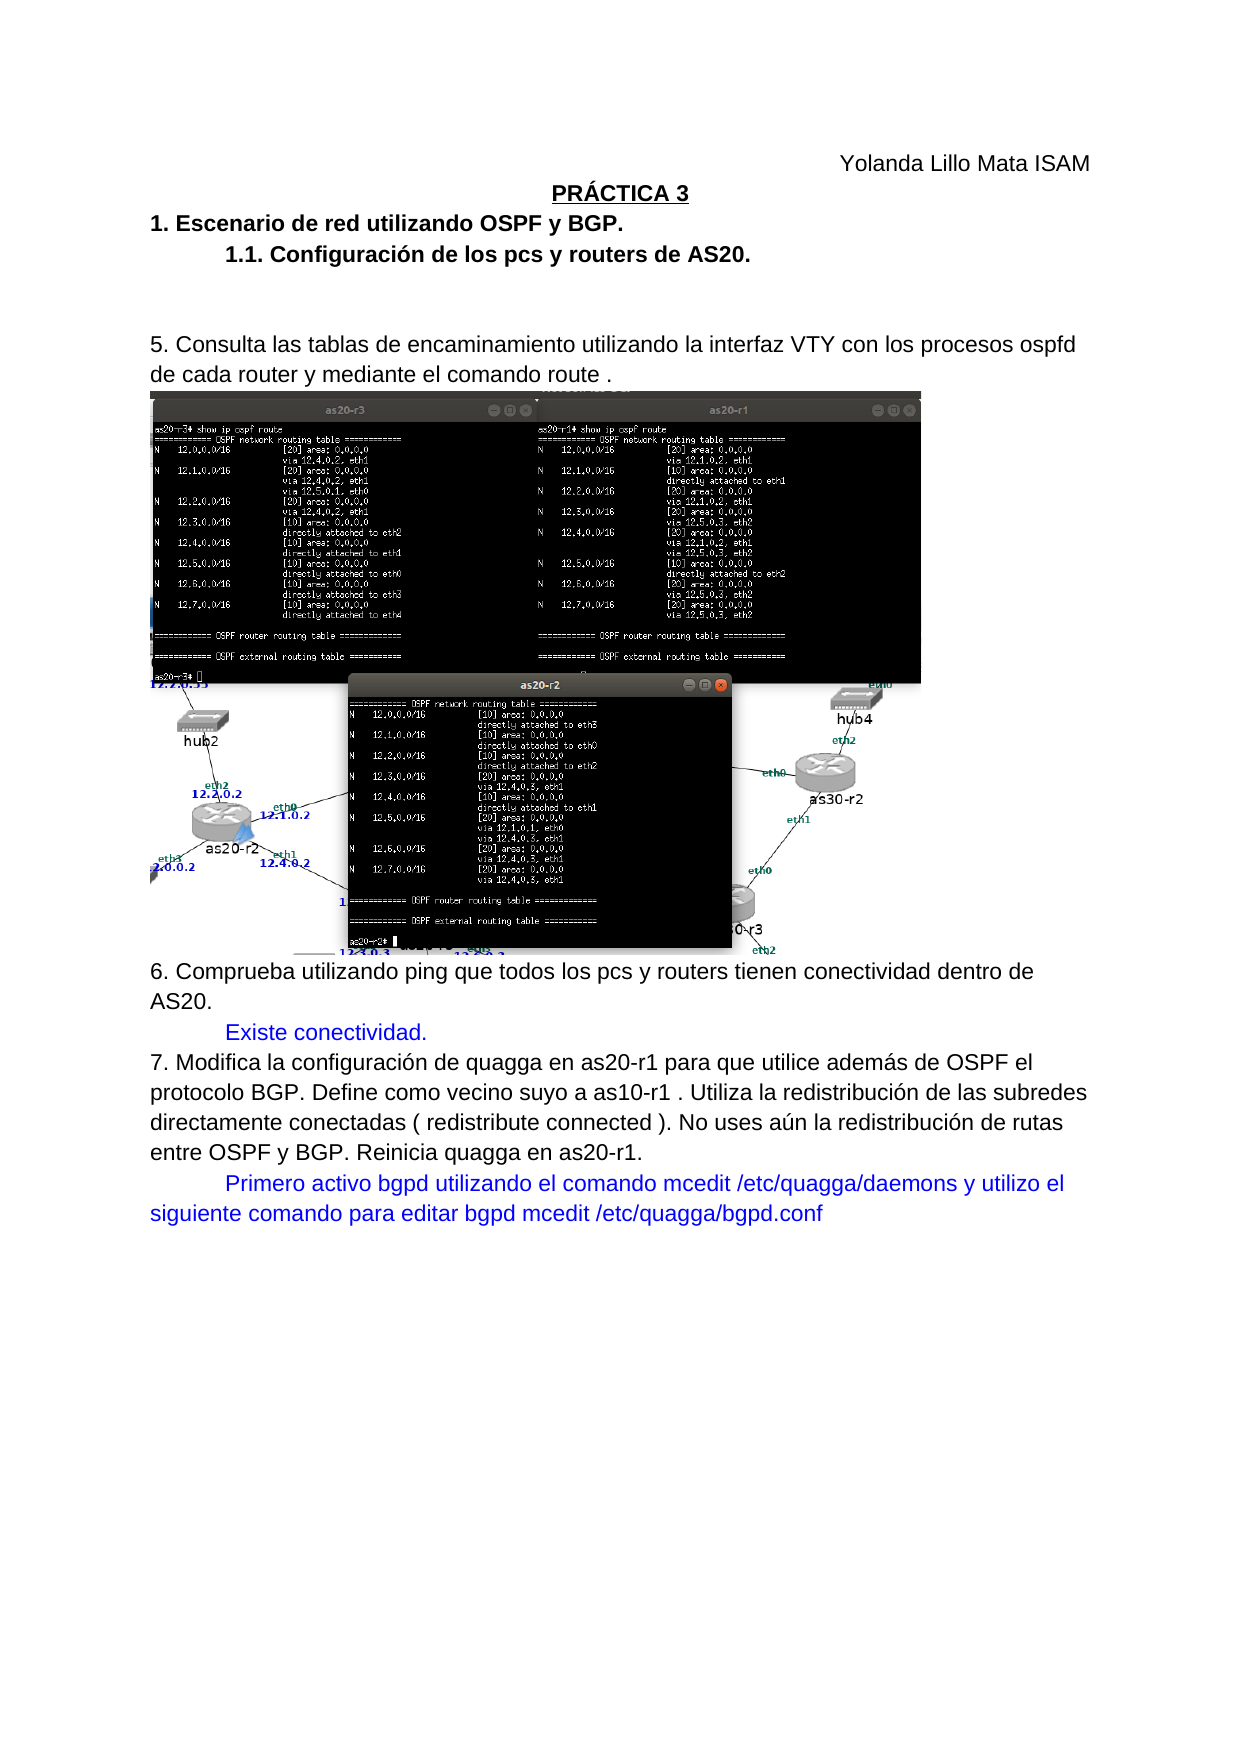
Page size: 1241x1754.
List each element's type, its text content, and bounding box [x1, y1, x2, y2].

text 1.1. Configuración de los pcs y routers de AS20. [150, 241, 1090, 267]
text 1. Escenario de red utilizando OSPF y BGP. [150, 210, 1090, 237]
text 5. Consulta las tablas de encaminamiento utilizando la interfaz VTY con los procesos ospfd de cada router y mediante el comando route . [150, 331, 1090, 388]
text Primero activo bgpd utilizando el comando mcedit /etc/quagga/daemons y utilizo el siguiente comando para editar bgpd mcedit /etc/quagga/bgpd.conf [150, 1169, 1090, 1226]
text Existe conectividad. [150, 1018, 1090, 1045]
text 7. Modifica la configuración de quagga en as20-r1 para que utilice además de OSPF el protocolo BGP. Define como vecino suyo a as10-r1 . Utiliza la redistribución de las subredes directamente conectadas ( redistribute connected ). No uses aún la redistribución de rutas entre OSPF y BGP. Reinicia quagga en as20-r1. [150, 1049, 1090, 1166]
picture [150, 391, 922, 955]
text 6. Comprueba utilizando ping que todos los pcs y routers tienen conectividad dentro de AS20. [150, 958, 1090, 1014]
text PRÁCTICA 3 [150, 180, 1090, 207]
text Yolanda Lillo Mata ISAM [150, 150, 1090, 176]
